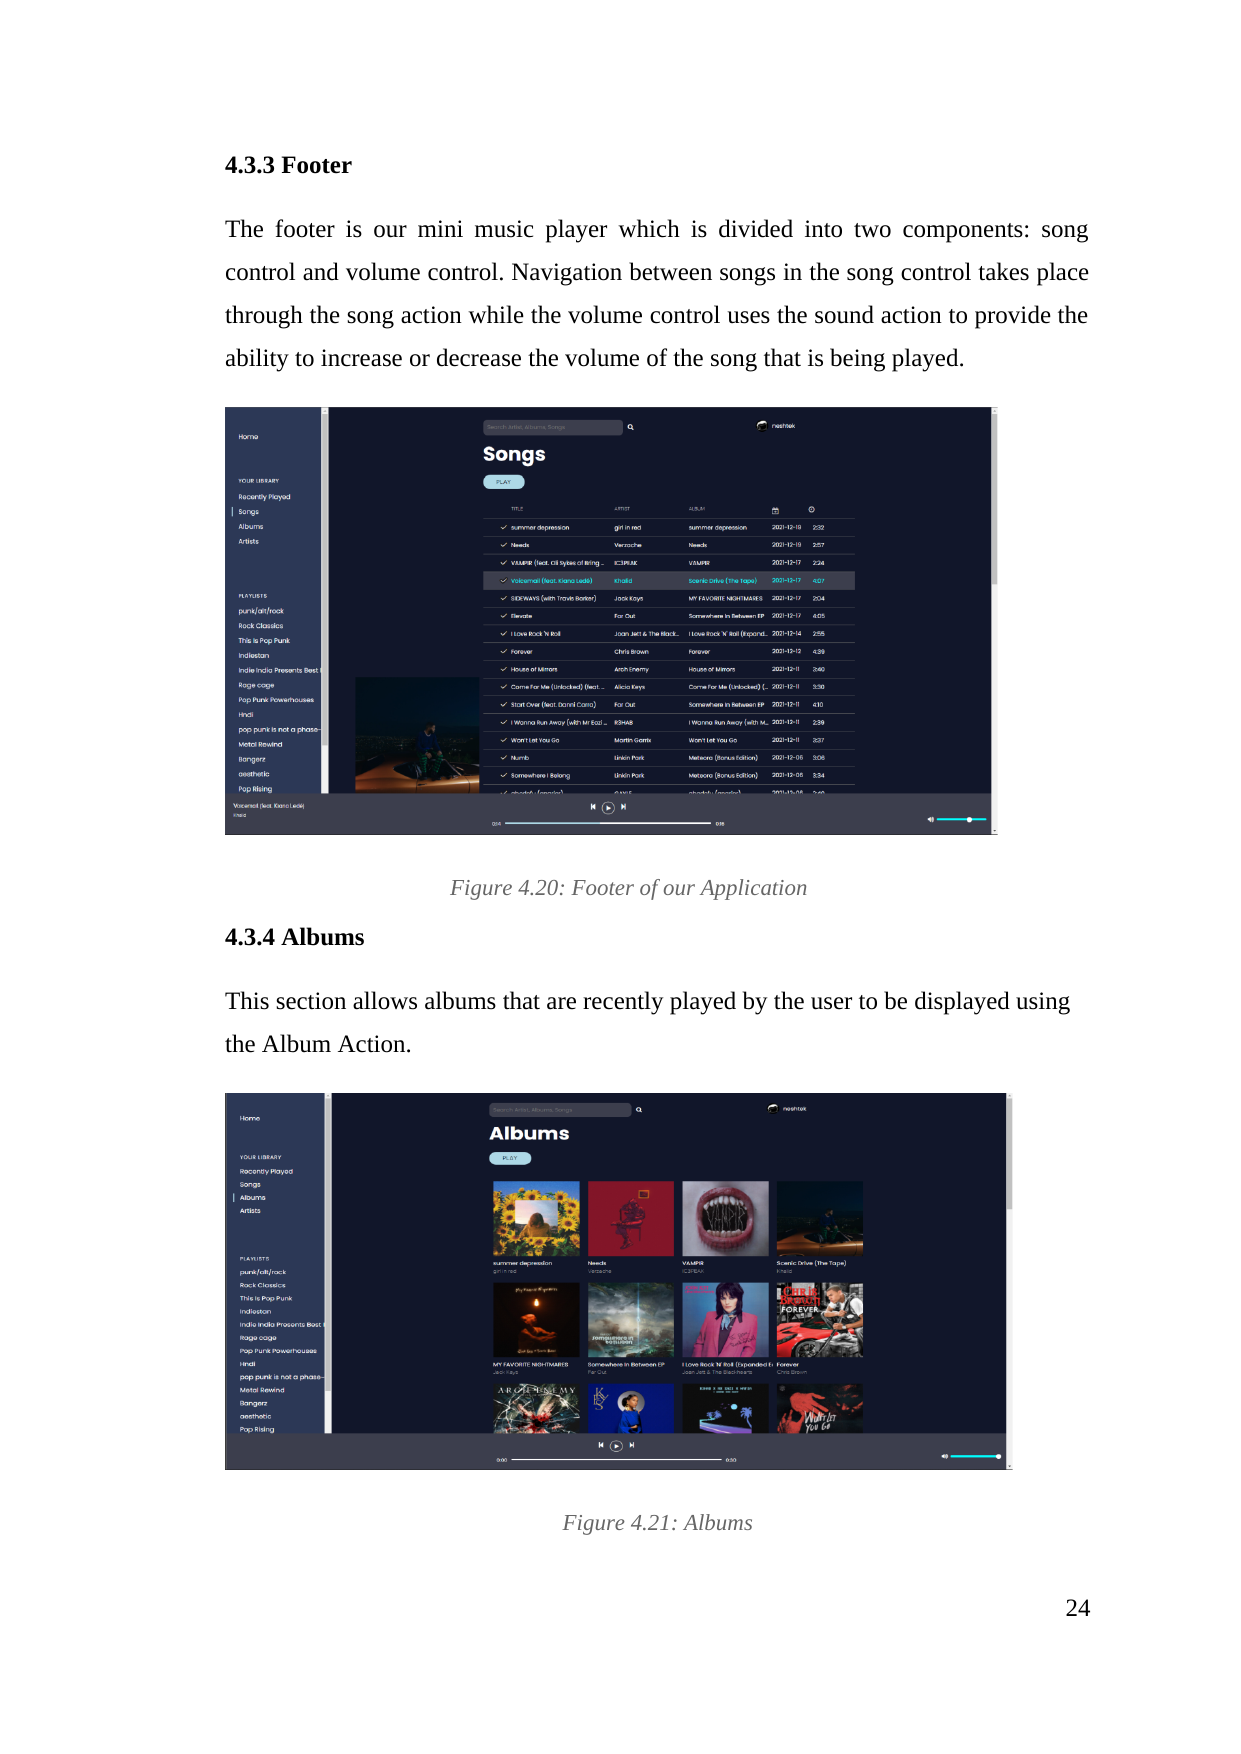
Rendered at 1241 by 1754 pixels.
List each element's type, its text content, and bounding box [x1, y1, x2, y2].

subtitle Figure 4.21: Albums [225, 1509, 1090, 1536]
picture [225, 407, 998, 835]
picture [225, 1093, 1013, 1470]
subtitle 4.3.4 Albums [225, 922, 1090, 951]
text The footer is our mini music player which is divided into two components: song control and volume control. Navigation between songs in the song control takes place through the song action while the volume control uses the sound action to provide the ability to increase or decrease the volume of the song that is being played. [225, 214, 1090, 372]
text This section allows albums that are recently played by the user to be displayed using the Album Action. [225, 986, 1090, 1058]
subtitle Figure 4.20: Footer of our Application [225, 874, 1090, 901]
subtitle 4.3.3 Footer [225, 150, 1090, 179]
